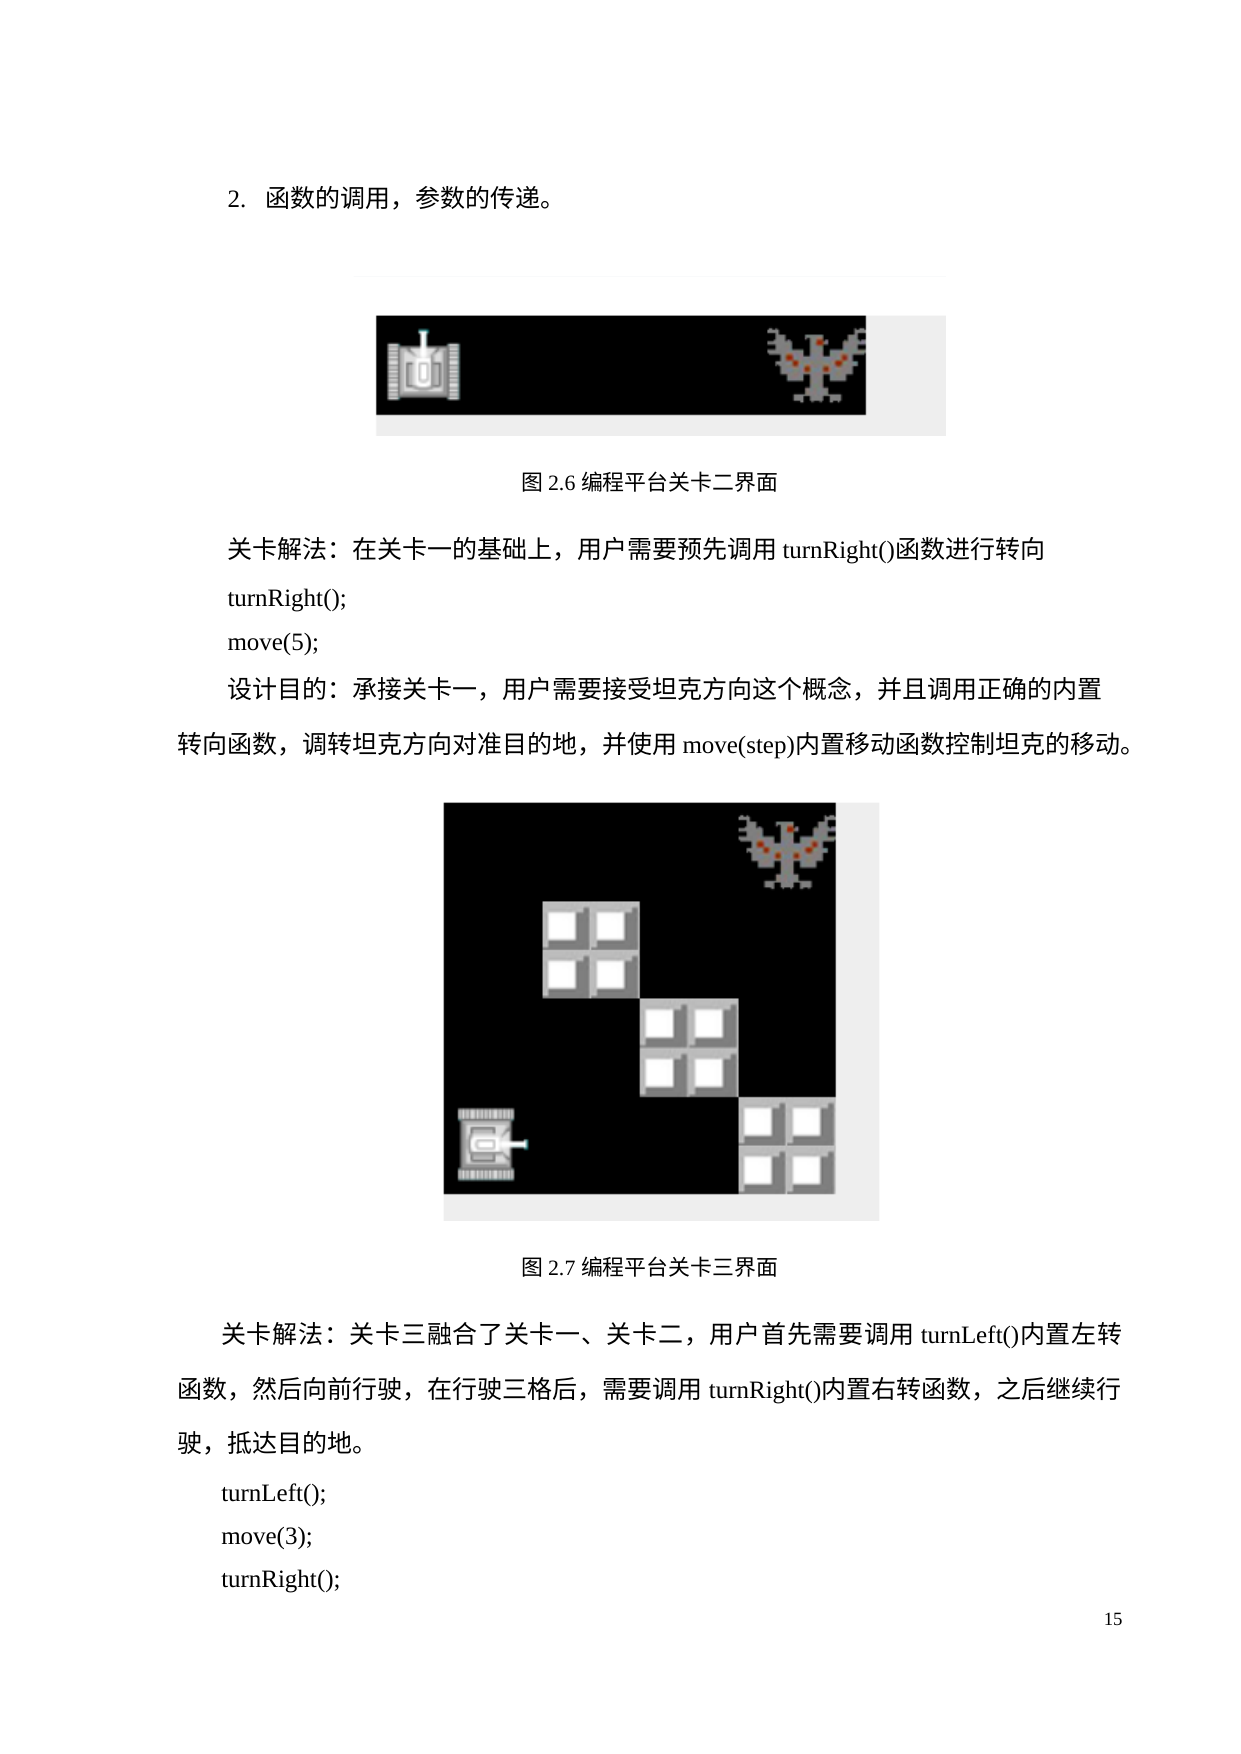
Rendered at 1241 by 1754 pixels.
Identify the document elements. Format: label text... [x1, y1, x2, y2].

picture [353, 276, 946, 436]
text 2. 函数的调用，参数的传递。 [177, 178, 1122, 215]
text 设计目的：承接关卡一，用户需要接受坦克方向这个概念，并且调用正确的内置转向函数，调转坦克方向对准目的地，并使用move(step)内置移动函数控制坦克的移动。 [177, 670, 1122, 760]
text 图2.6 编程平台关卡二界面 [177, 464, 1122, 496]
text move(5); [177, 627, 1122, 655]
text 关卡解法：关卡三融合了关卡一、关卡二，用户首先需要调用turnLeft()内置左转函数，然后向前行驶，在行驶三格后，需要调用turnRight()内置右转函数，之后继续行驶，抵达目的地。 [177, 1315, 1122, 1460]
text turnRight(); [177, 1564, 1122, 1593]
text 图2.7 编程平台关卡三界面 [177, 1250, 1122, 1282]
text turnRight(); [177, 583, 1122, 612]
text move(3); [177, 1521, 1122, 1550]
text 关卡解法：在关卡一的基础上，用户需要预先调用turnRight()函数进行转向 [177, 529, 1122, 565]
picture [419, 778, 880, 1221]
text turnLeft(); [177, 1478, 1122, 1507]
